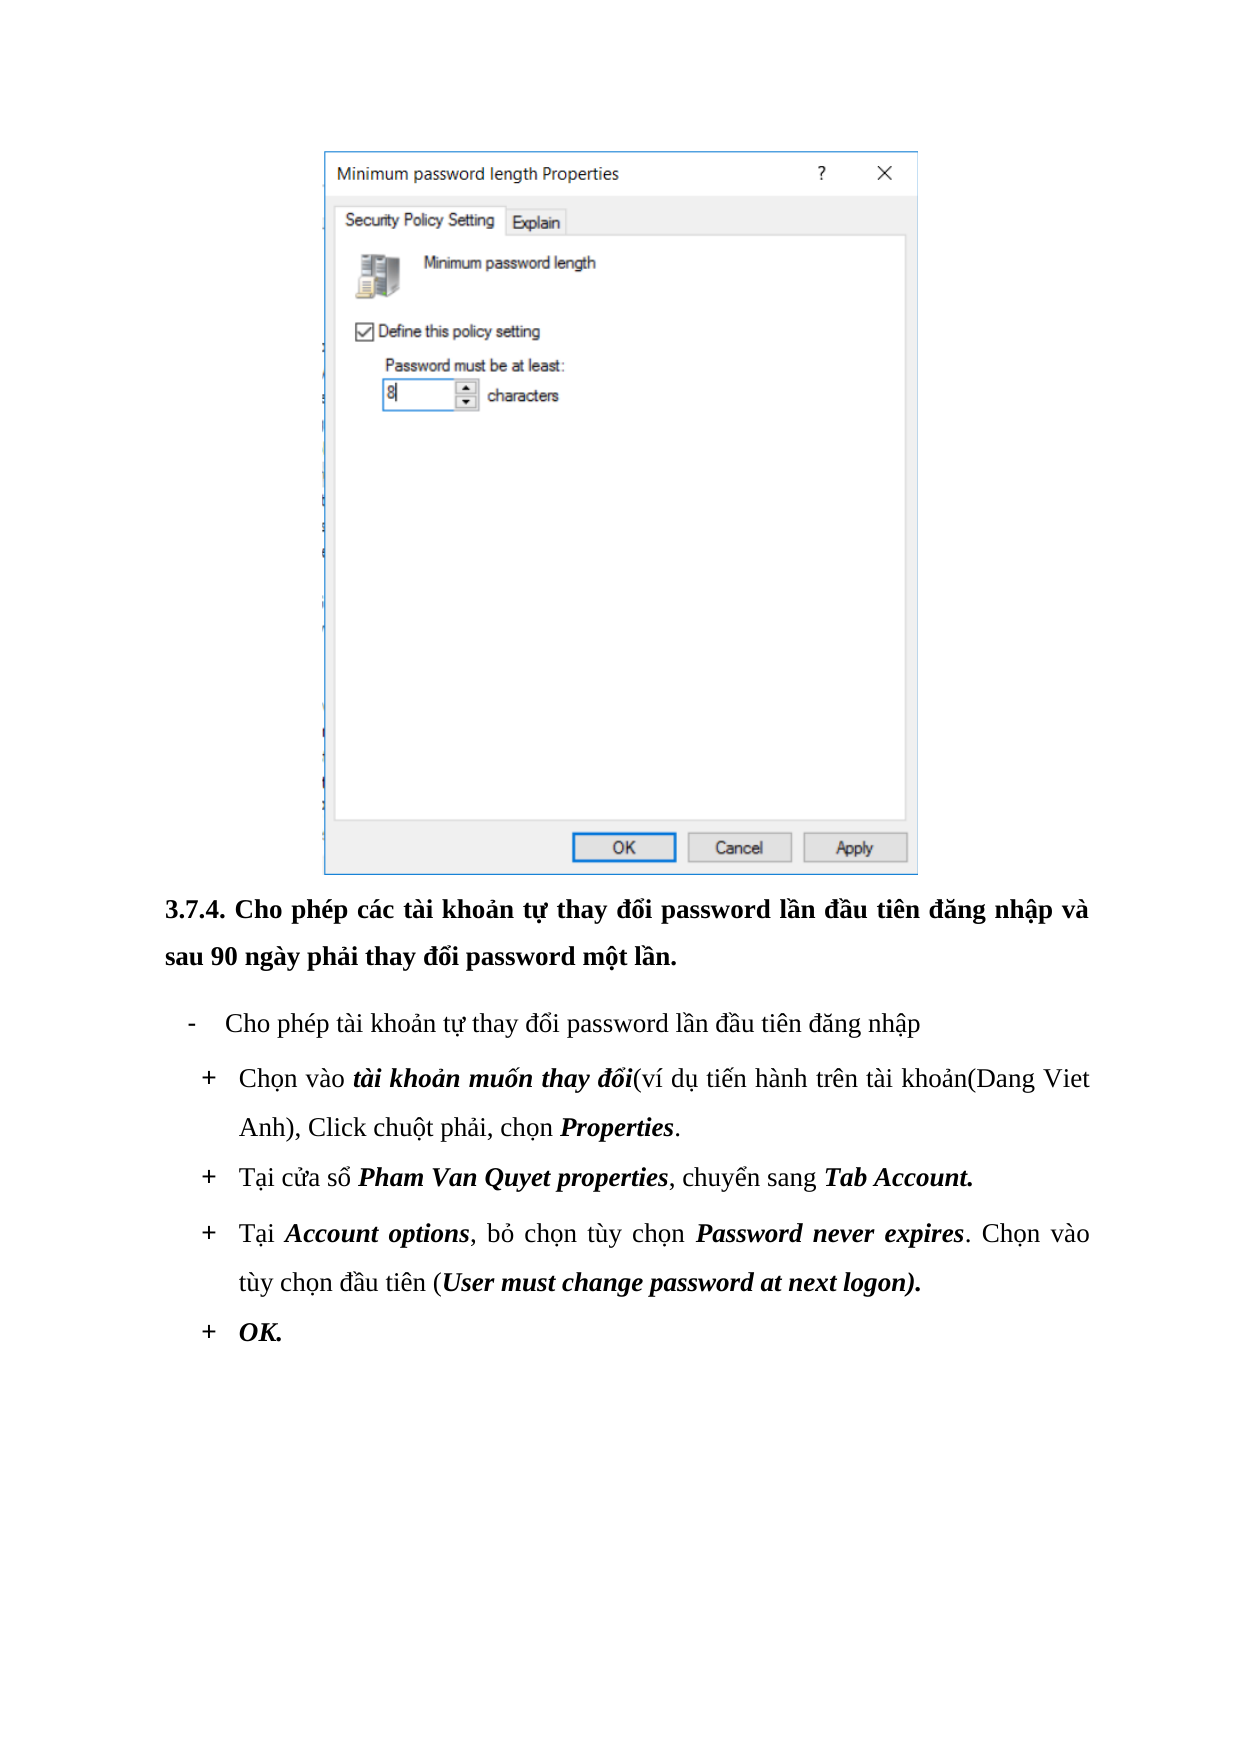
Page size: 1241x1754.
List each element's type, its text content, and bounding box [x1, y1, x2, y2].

subtitle 3.7.4. Cho phép các tài khoản tự thay đổi password lần đầu tiên đăng nhập và sau 90 ngày phải thay đổi password một lần. [165, 893, 1090, 971]
list Tại Account options, bỏ chọn tùy chọn Password never expires. Chọn vào tùy chọn đầu tiên (User must change password at next logon). [201, 1213, 1090, 1297]
list OK. [201, 1312, 1090, 1349]
list Cho phép tài khoản tự thay đổi password lần đầu tiên đăng nhập [187, 1003, 1090, 1040]
picture [322, 150, 918, 875]
list Chọn vào tài khoản muốn thay đổi(ví dụ tiến hành trên tài khoản(Dang Viet Anh), Click chuột phải, chọn Properties. [201, 1059, 1090, 1142]
list Tại cửa sổ Pham Van Quyet properties, chuyển sang Tab Account. [201, 1158, 1090, 1195]
